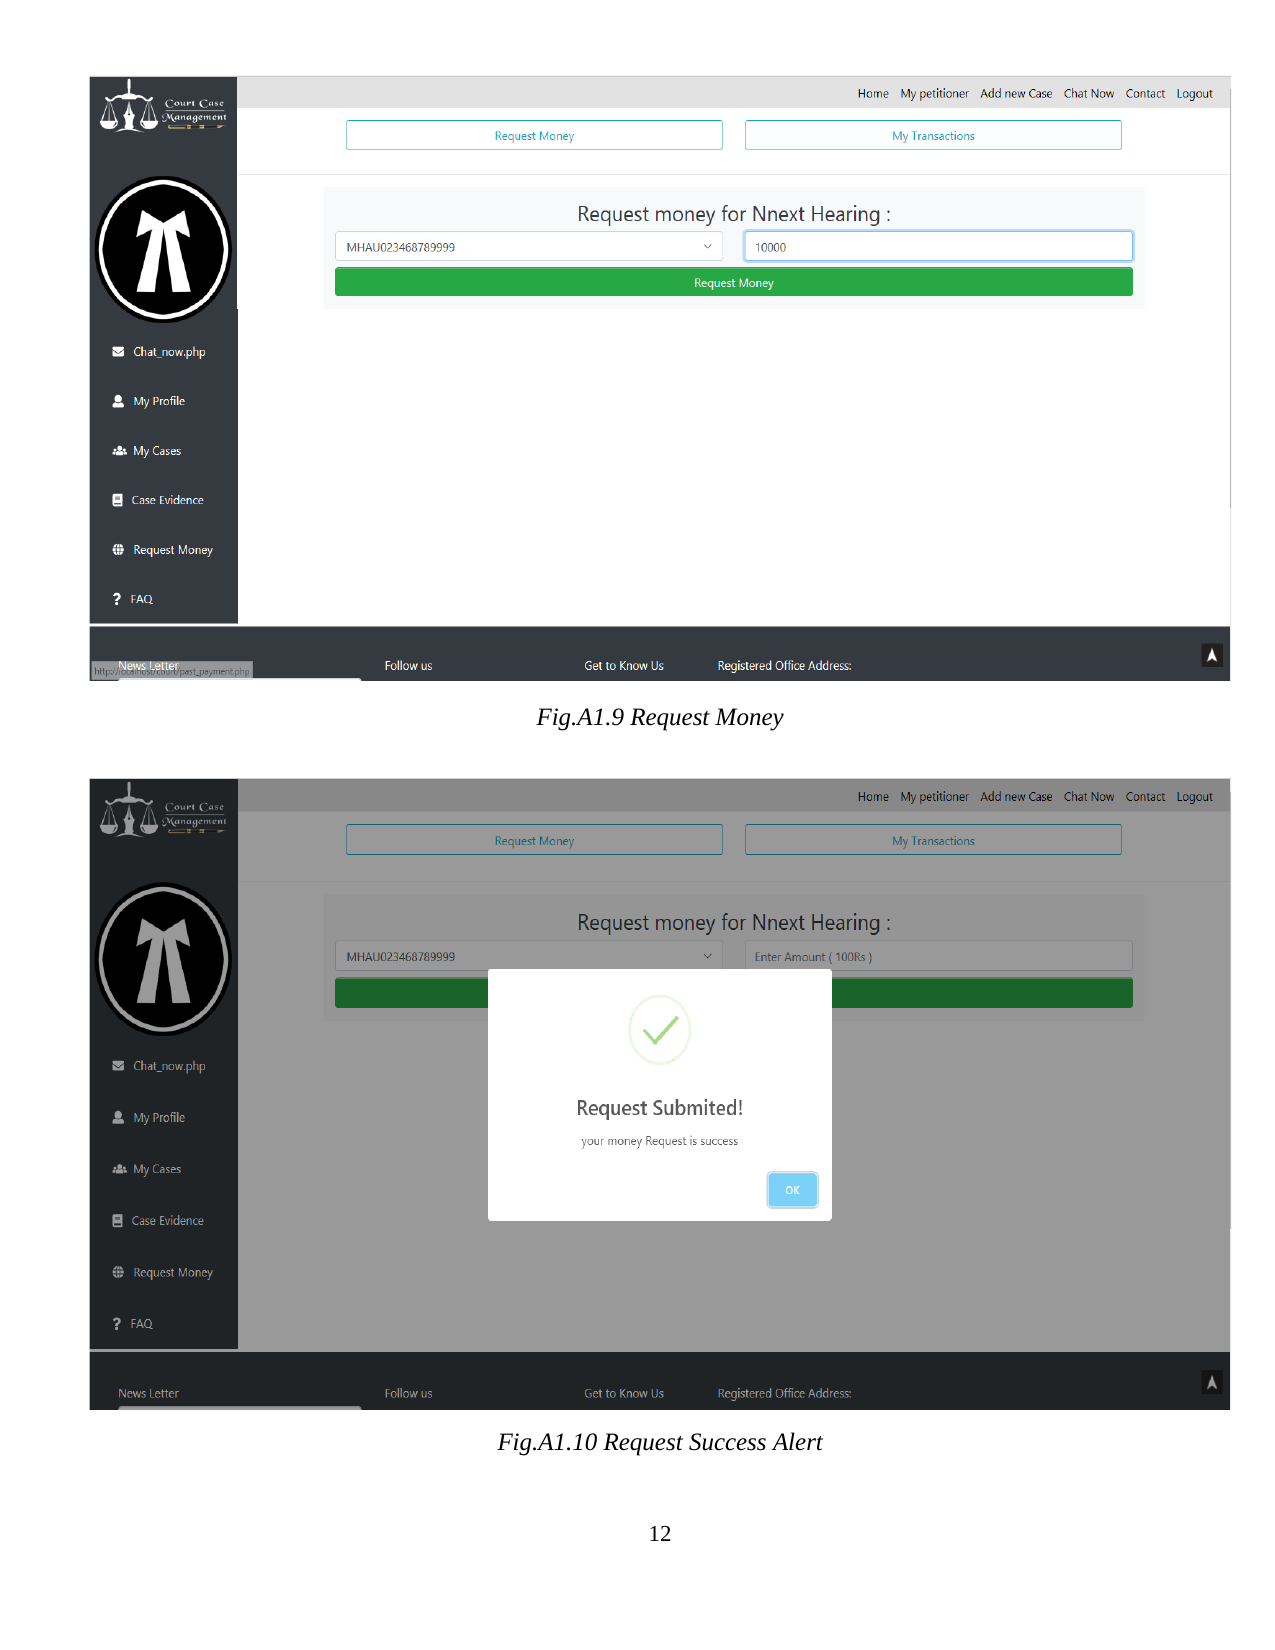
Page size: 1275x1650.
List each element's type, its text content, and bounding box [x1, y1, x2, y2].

picture [89, 778, 1232, 1410]
picture [89, 75, 1232, 681]
text Fig.A1.10 Request Success Alert [323, 1427, 997, 1456]
text Fig.A1.9 Request Money [323, 702, 996, 730]
